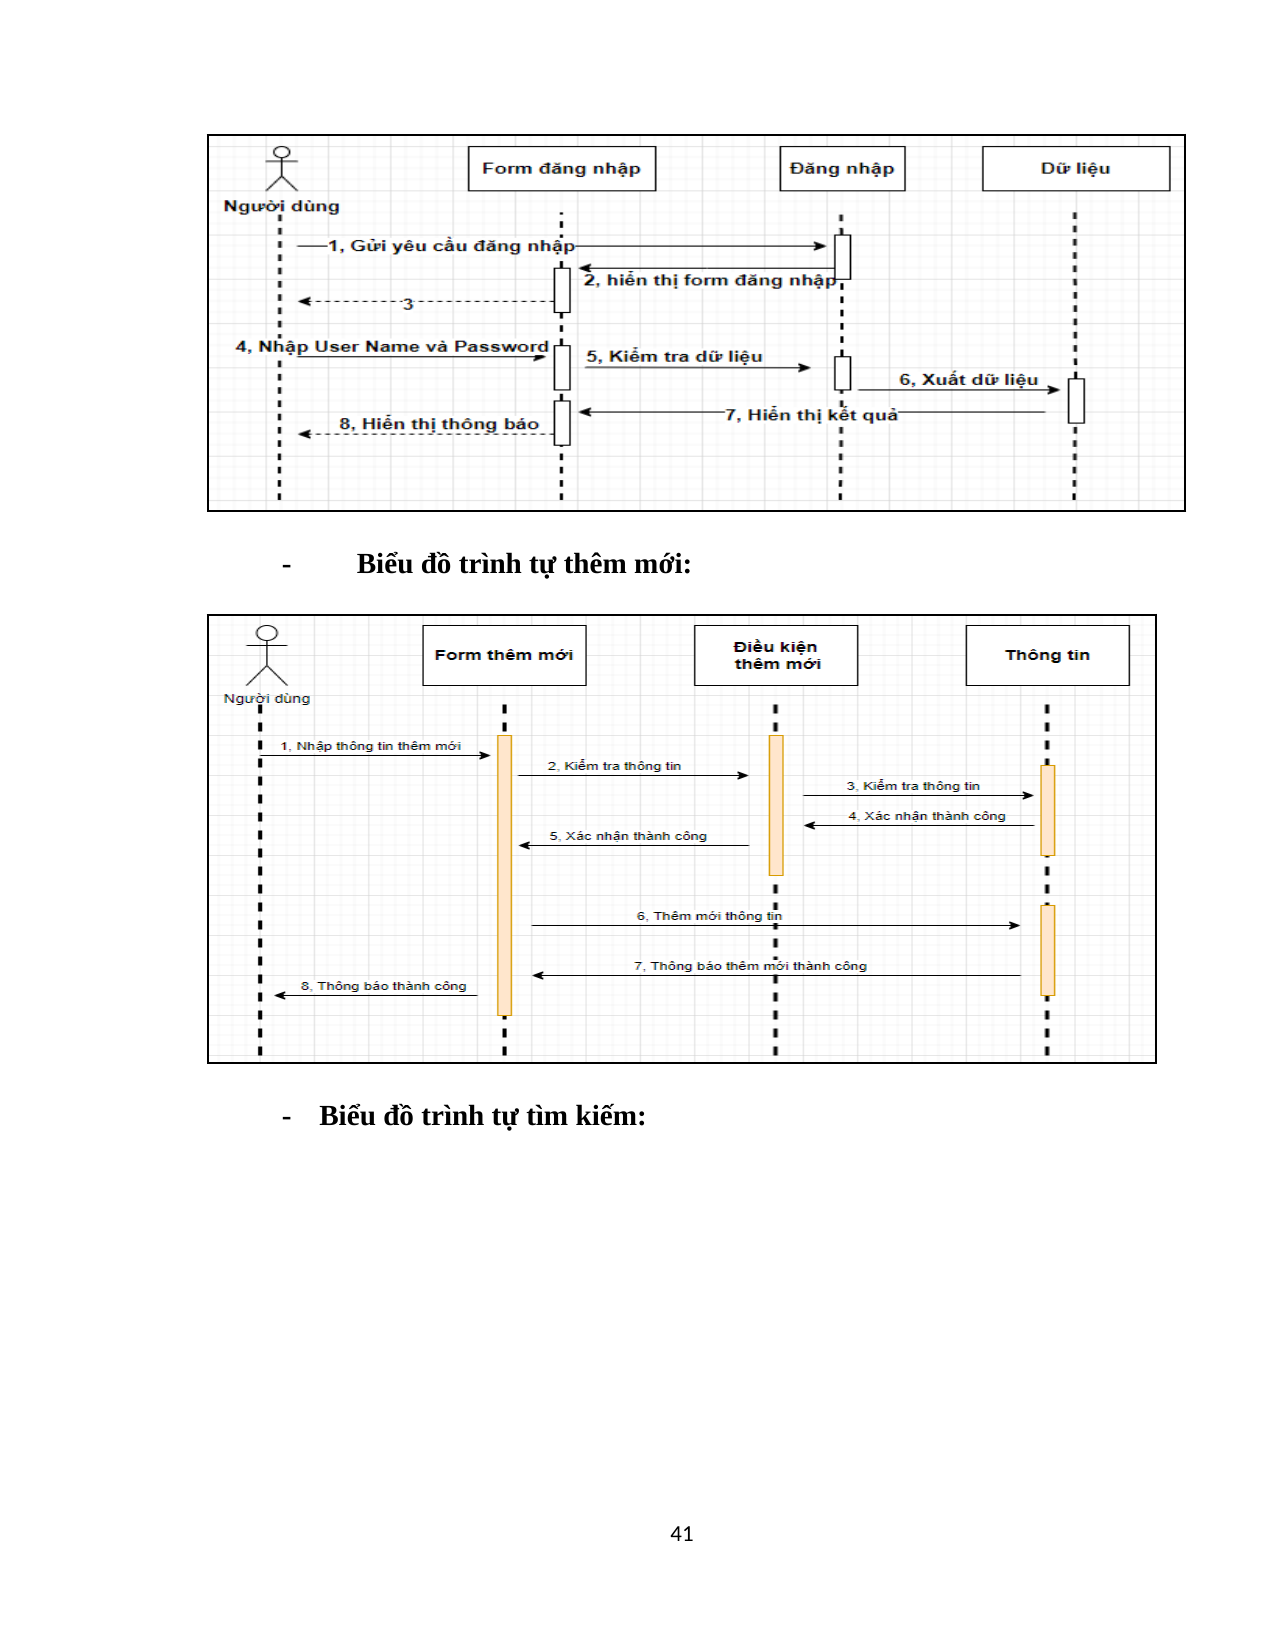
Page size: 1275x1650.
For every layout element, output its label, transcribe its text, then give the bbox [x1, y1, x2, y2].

list Biểu đồ trình tự tìm kiếm: [282, 1098, 1157, 1132]
list Biểu đồ trình tự thêm mới: [282, 547, 1157, 580]
picture [209, 616, 1155, 1062]
picture [209, 136, 1184, 510]
